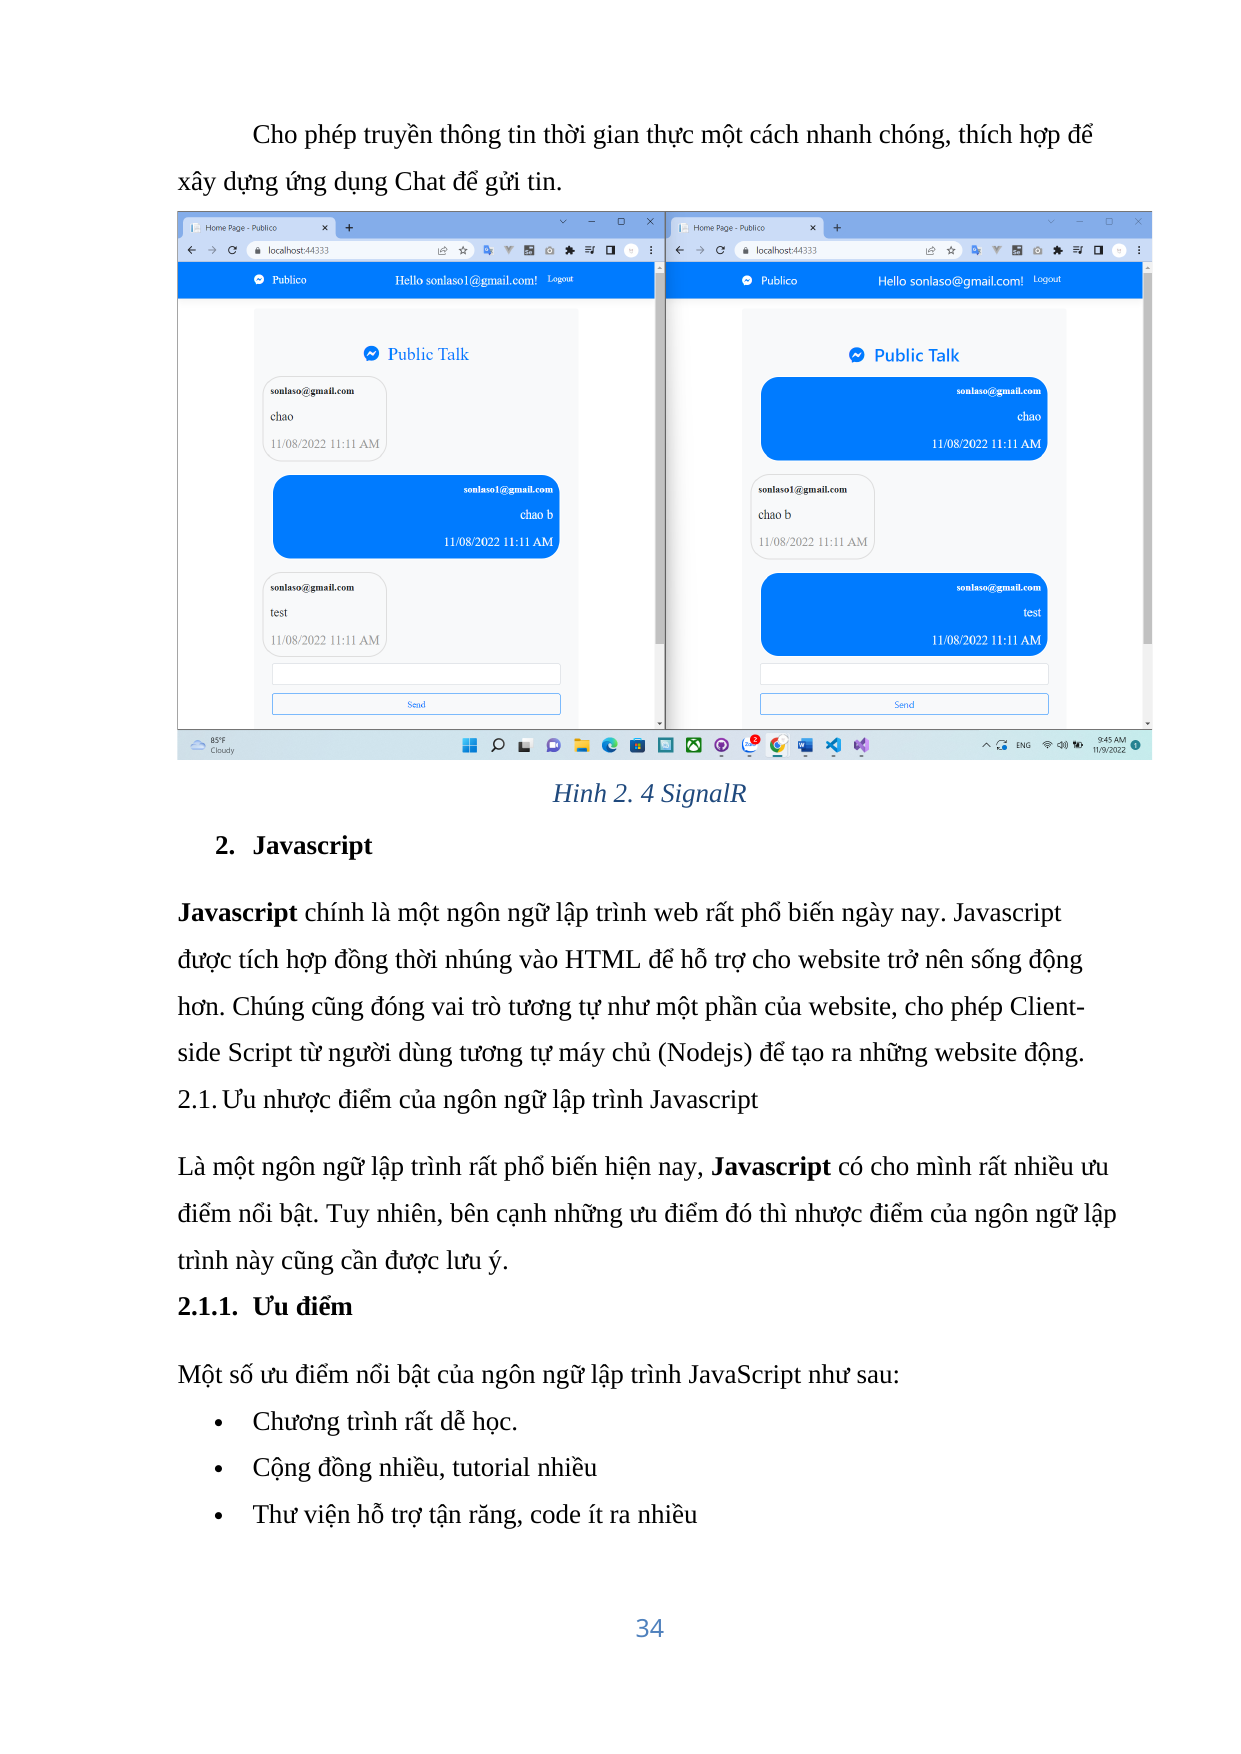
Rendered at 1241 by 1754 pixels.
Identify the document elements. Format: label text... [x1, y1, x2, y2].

list Cộng đồng nhiều, tutorial nhiều [215, 1451, 1122, 1482]
text Là một ngôn ngữ lập trình rất phổ biến hiện nay, Javascript có cho mình rất nhiều ưu điểm nổi bật. Tuy nhiên, bên cạnh những ưu điểm đó thì nhược điểm của ngôn ngữ lập trình này cũng cần được lưu ý. [177, 1151, 1122, 1275]
list Javascript [215, 829, 1122, 860]
text Cho phép truyền thông tin thời gian thực một cách nhanh chóng, thích hợp để xây dựng ứng dụng Chat để gửi tin. [177, 118, 1122, 196]
text Javascript chính là một ngôn ngữ lập trình web rất phổ biến ngày nay. Javascript được tích hợp đồng thời nhúng vào HTML để hỗ trợ cho website trở nên sống động hơn. Chúng cũng đóng vai trò tương tự như một phần của website, cho phép Client-side Script từ người dùng tương tự máy chủ (Nodejs) để tạo ra những website động. [177, 896, 1122, 1067]
picture [177, 211, 1153, 760]
list Ưu nhược điểm của ngôn ngữ lập trình Javascript [177, 1083, 1122, 1114]
text Hinh 2. 4 SignalR [177, 777, 1122, 808]
text Một số ưu điểm nổi bật của ngôn ngữ lập trình JavaScript như sau: [177, 1358, 1122, 1389]
list Chương trình rất dễ học. [215, 1405, 1122, 1436]
list Ưu điểm [177, 1291, 1122, 1322]
list Thư viện hỗ trợ tận răng, code ít ra nhiều [215, 1498, 1122, 1529]
